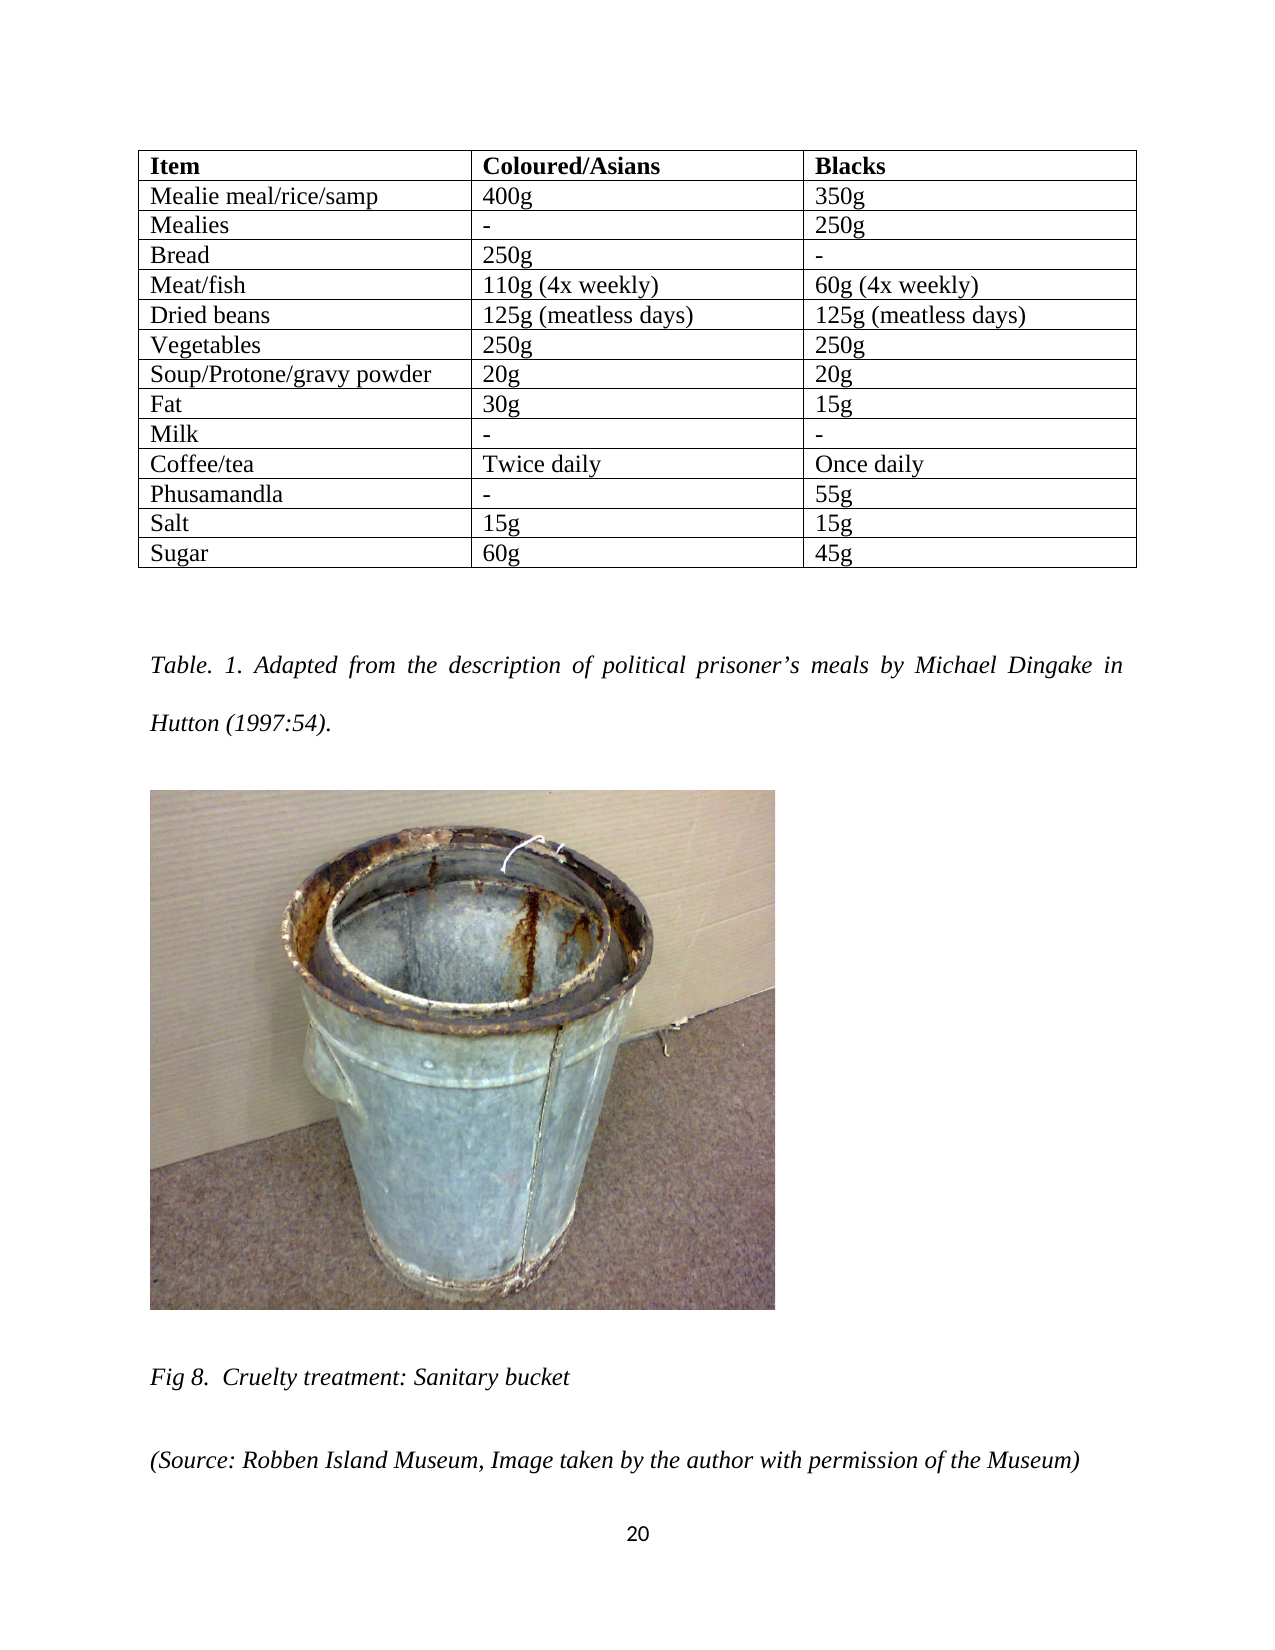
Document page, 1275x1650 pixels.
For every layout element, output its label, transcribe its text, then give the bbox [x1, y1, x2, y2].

table_cell Mealie meal/rice/samp [139, 181, 471, 209]
table_cell 60g (4x weekly) [804, 270, 1136, 299]
table_cell 125g (meatless days) [804, 300, 1136, 329]
picture [150, 790, 775, 1310]
table_cell 250g [804, 330, 1136, 358]
table_cell 15g [472, 509, 803, 537]
table_cell 20g [804, 360, 1136, 388]
table_header Coloured/Asians [472, 151, 803, 180]
table_cell Dried beans [139, 300, 471, 329]
table_cell 55g [804, 479, 1136, 507]
text Table. 1. Adapted from the description of political prisoner’s meals by Michael Dingake in Hutton (1997:54). [150, 651, 1125, 737]
table_cell Soup/Protone/gravy powder [139, 360, 471, 388]
table_cell Bread [139, 240, 471, 269]
table_cell 60g [472, 538, 803, 567]
table_cell - [804, 419, 1136, 448]
table_header Item [139, 151, 471, 180]
table_cell Salt [139, 509, 471, 537]
table_cell Meat/fish [139, 270, 471, 299]
table_cell Phusamandla [139, 479, 471, 507]
table_cell 20g [472, 360, 803, 388]
table_cell - [472, 479, 803, 507]
table_cell Vegetables [139, 330, 471, 358]
table_header Blacks [804, 151, 1136, 180]
table_cell Mealies [139, 211, 471, 239]
table_cell 30g [472, 389, 803, 418]
table_cell Fat [139, 389, 471, 418]
table_cell Coffee/tea [139, 449, 471, 478]
table_cell Once daily [804, 449, 1136, 478]
table_cell 15g [804, 389, 1136, 418]
table_cell Twice daily [472, 449, 803, 478]
table_cell Milk [139, 419, 471, 448]
table_cell - [472, 419, 803, 448]
table_cell 350g [804, 181, 1136, 209]
text (Source: Robben Island Museum, Image taken by the author with permission of the Museum) [150, 1445, 1125, 1473]
table_cell 250g [804, 211, 1136, 239]
table_cell 250g [472, 330, 803, 358]
table_cell - [804, 240, 1136, 269]
table_cell 45g [804, 538, 1136, 567]
table_cell Sugar [139, 538, 471, 567]
table_cell 400g [472, 181, 803, 209]
table_cell - [472, 211, 803, 239]
table_cell 125g (meatless days) [472, 300, 803, 329]
table_cell 110g (4x weekly) [472, 270, 803, 299]
table_cell 15g [804, 509, 1136, 537]
text Fig 8. Cruelty treatment: Sanitary bucket [150, 1362, 1125, 1391]
table_cell 250g [472, 240, 803, 269]
